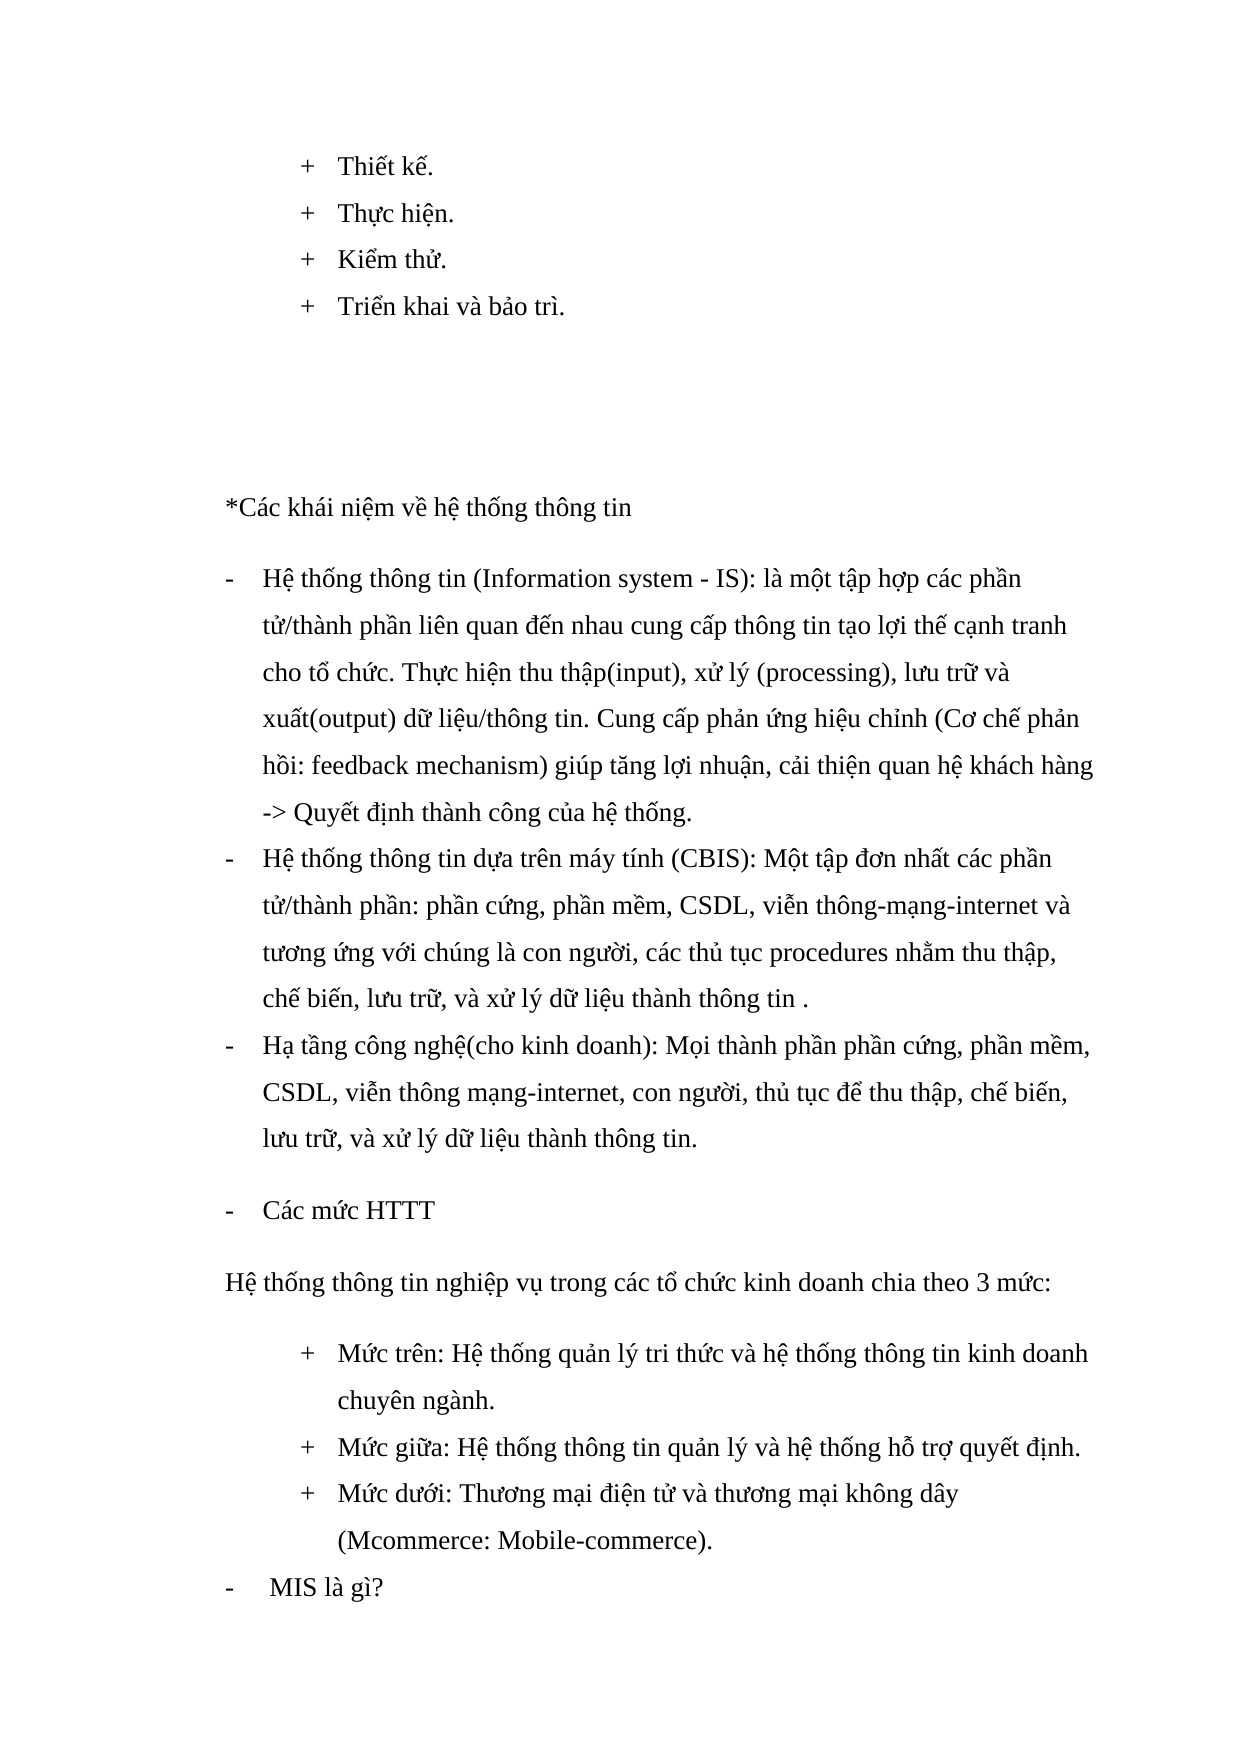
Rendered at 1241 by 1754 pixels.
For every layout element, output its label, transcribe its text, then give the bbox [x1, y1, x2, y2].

text - Hệ thống thông tin (Information system - IS): là một tập hợp các phần tử/thành phần liên quan đến nhau cung cấp thông tin tạo lợi thế cạnh tranh cho tổ chức. Thực hiện thu thập(input), xử lý (processing), lưu trữ và xuất(output) dữ liệu/thông tin. Cung cấp phản ứng hiệu chỉnh (Cơ chế phản hồi: feedback mechanism) giúp tăng lợi nhuận, cải thiện quan hệ khách hàng -> Quyết định thành công của hệ thống. [225, 562, 1094, 827]
text + Thiết kế. [300, 150, 1094, 181]
text *Các khái niệm về hệ thống thông tin [225, 491, 1094, 522]
text + Triển khai và bảo trì. [300, 290, 1094, 321]
text - Các mức HTTT [225, 1194, 1094, 1225]
text - MIS là gì? [225, 1571, 1094, 1602]
text + Thực hiện. [300, 197, 1094, 228]
text + Mức giữa: Hệ thống thông tin quản lý và hệ thống hỗ trợ quyết định. [300, 1431, 1094, 1462]
text + Kiểm thử. [300, 243, 1094, 274]
text - Hệ thống thông tin dựa trên máy tính (CBIS): Một tập đơn nhất các phần tử/thành phần: phần cứng, phần mềm, CSDL, viễn thông-mạng-internet và tương ứng với chúng là con người, các thủ tục procedures nhằm thu thập, chế biến, lưu trữ, và xử lý dữ liệu thành thông tin . [225, 842, 1094, 1013]
text + Mức trên: Hệ thống quản lý tri thức và hệ thống thông tin kinh doanh chuyên ngành. [300, 1337, 1094, 1415]
text + Mức dưới: Thương mại điện tử và thương mại không dây (Mcommerce: Mobile-commerce). [300, 1477, 1094, 1555]
text Hệ thống thông tin nghiệp vụ trong các tổ chức kinh doanh chia theo 3 mức: [150, 1266, 1094, 1297]
text - Hạ tầng công nghệ(cho kinh doanh): Mọi thành phần phần cứng, phần mềm, CSDL, viễn thông mạng-internet, con người, thủ tục để thu thập, chế biến, lưu trữ, và xử lý dữ liệu thành thông tin. [225, 1029, 1094, 1153]
